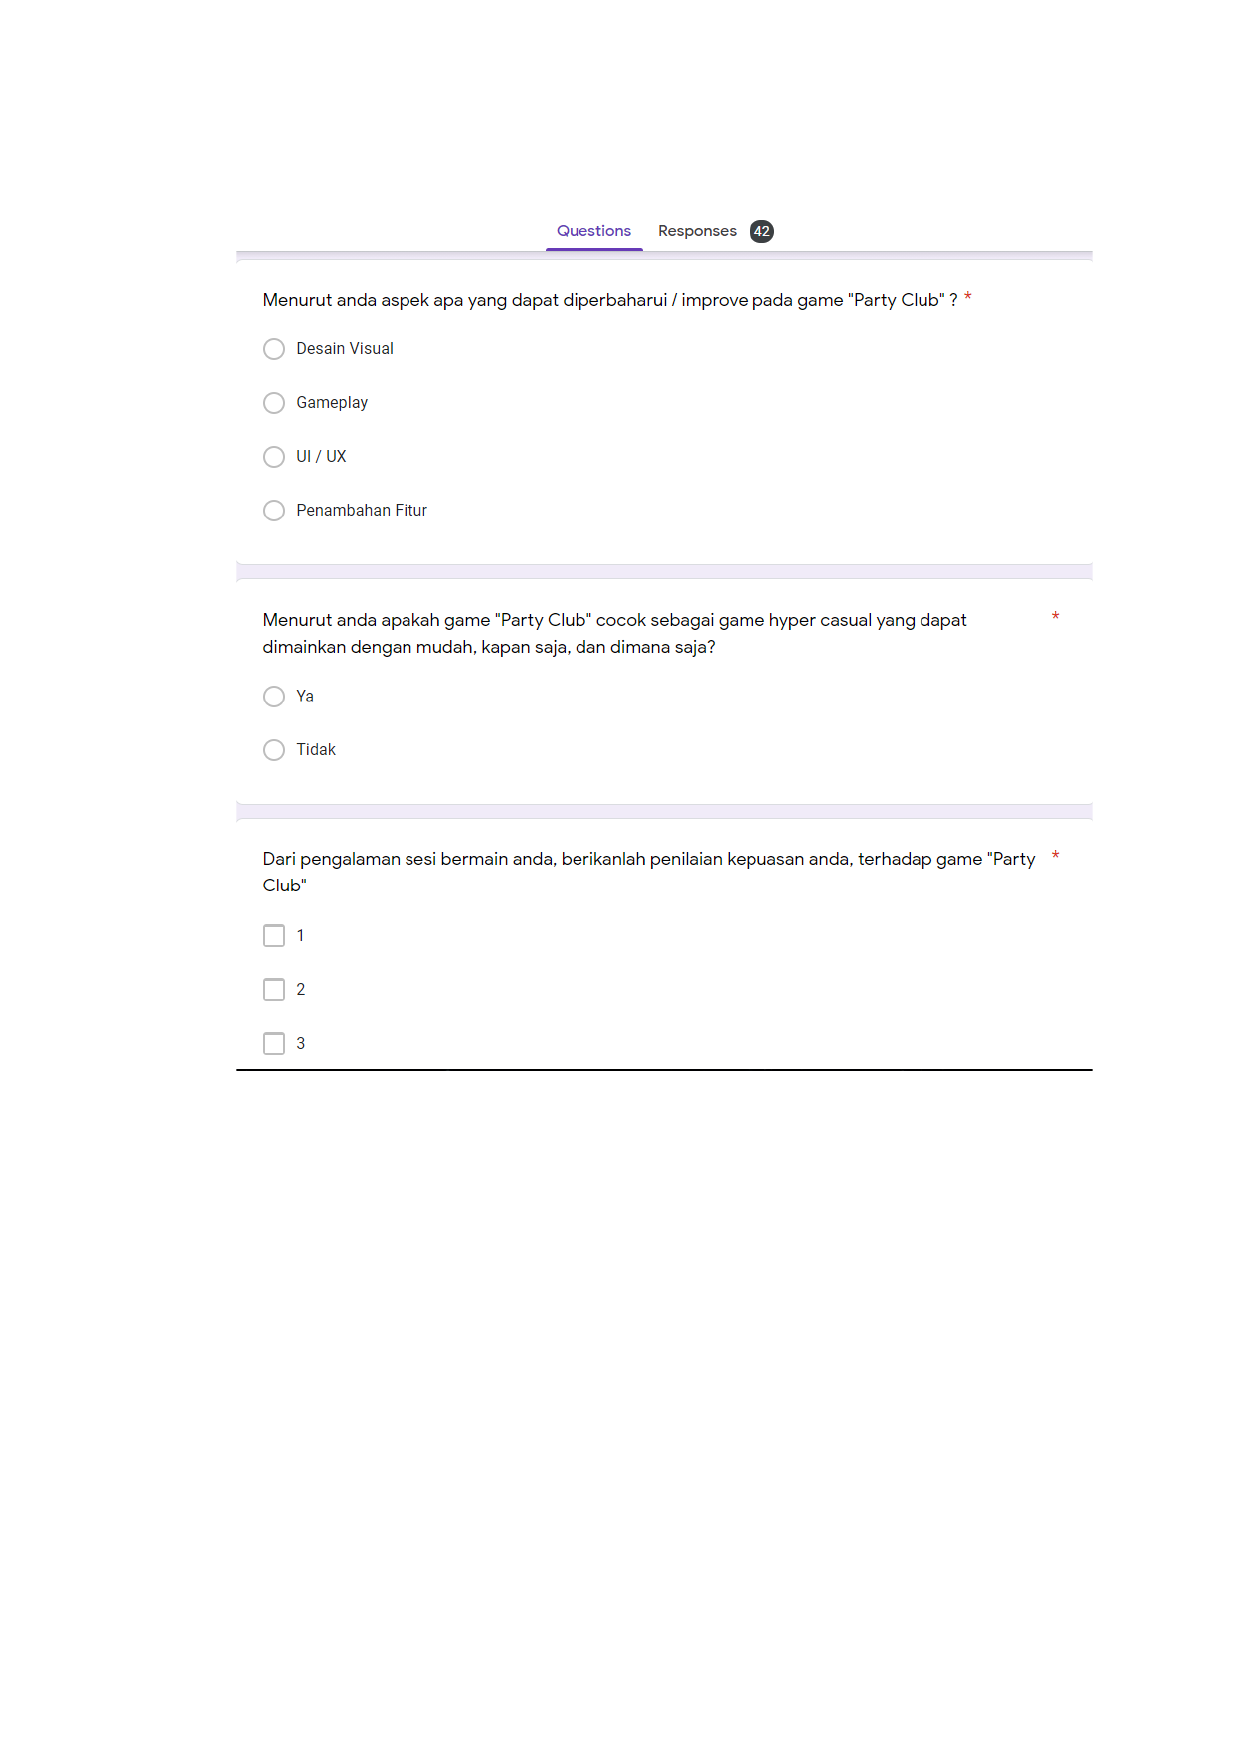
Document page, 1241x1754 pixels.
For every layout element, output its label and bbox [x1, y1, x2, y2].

picture [236, 147, 1093, 1071]
